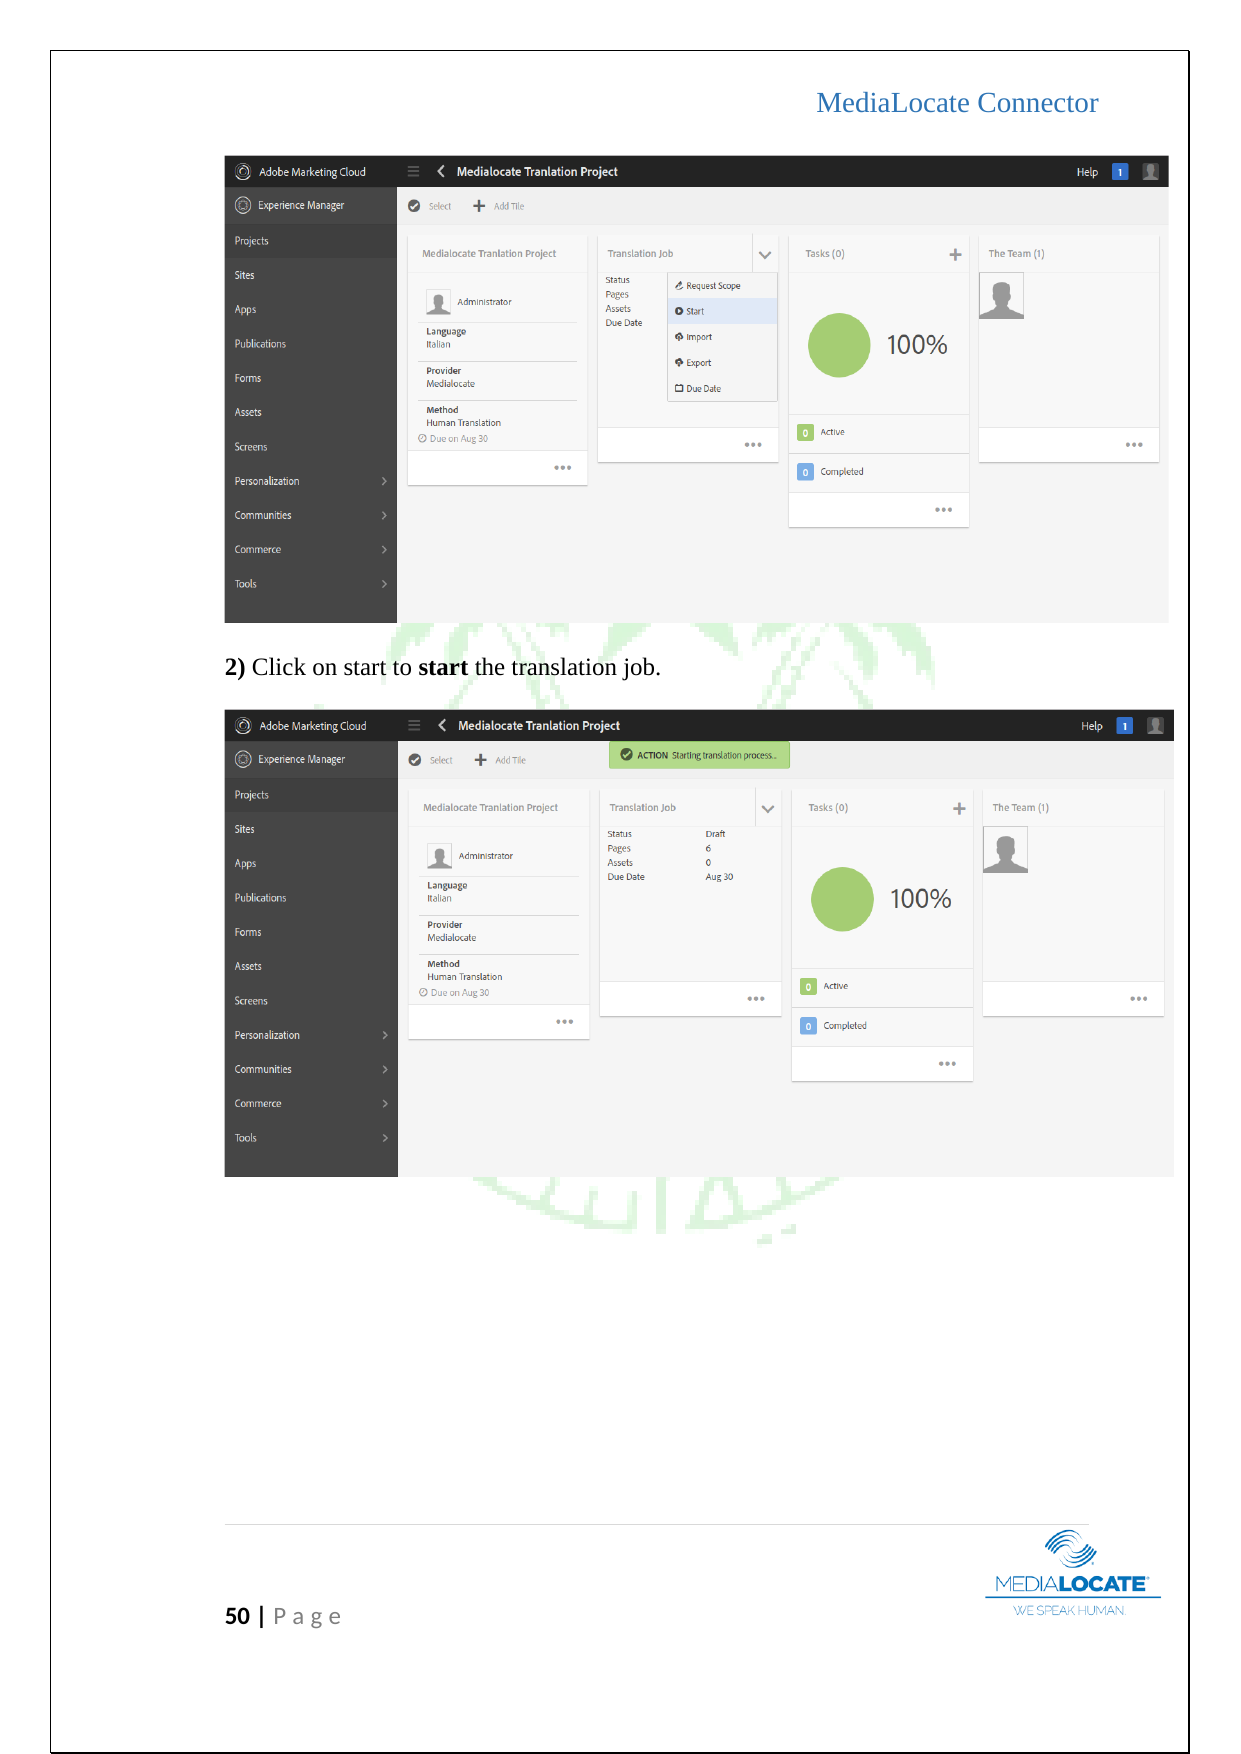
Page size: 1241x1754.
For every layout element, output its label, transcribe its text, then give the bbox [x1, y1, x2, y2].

picture [981, 1526, 1165, 1625]
picture [224, 155, 1169, 623]
picture [224, 709, 1174, 1177]
text 2) Click on start to start the translation job. [224, 652, 1089, 681]
